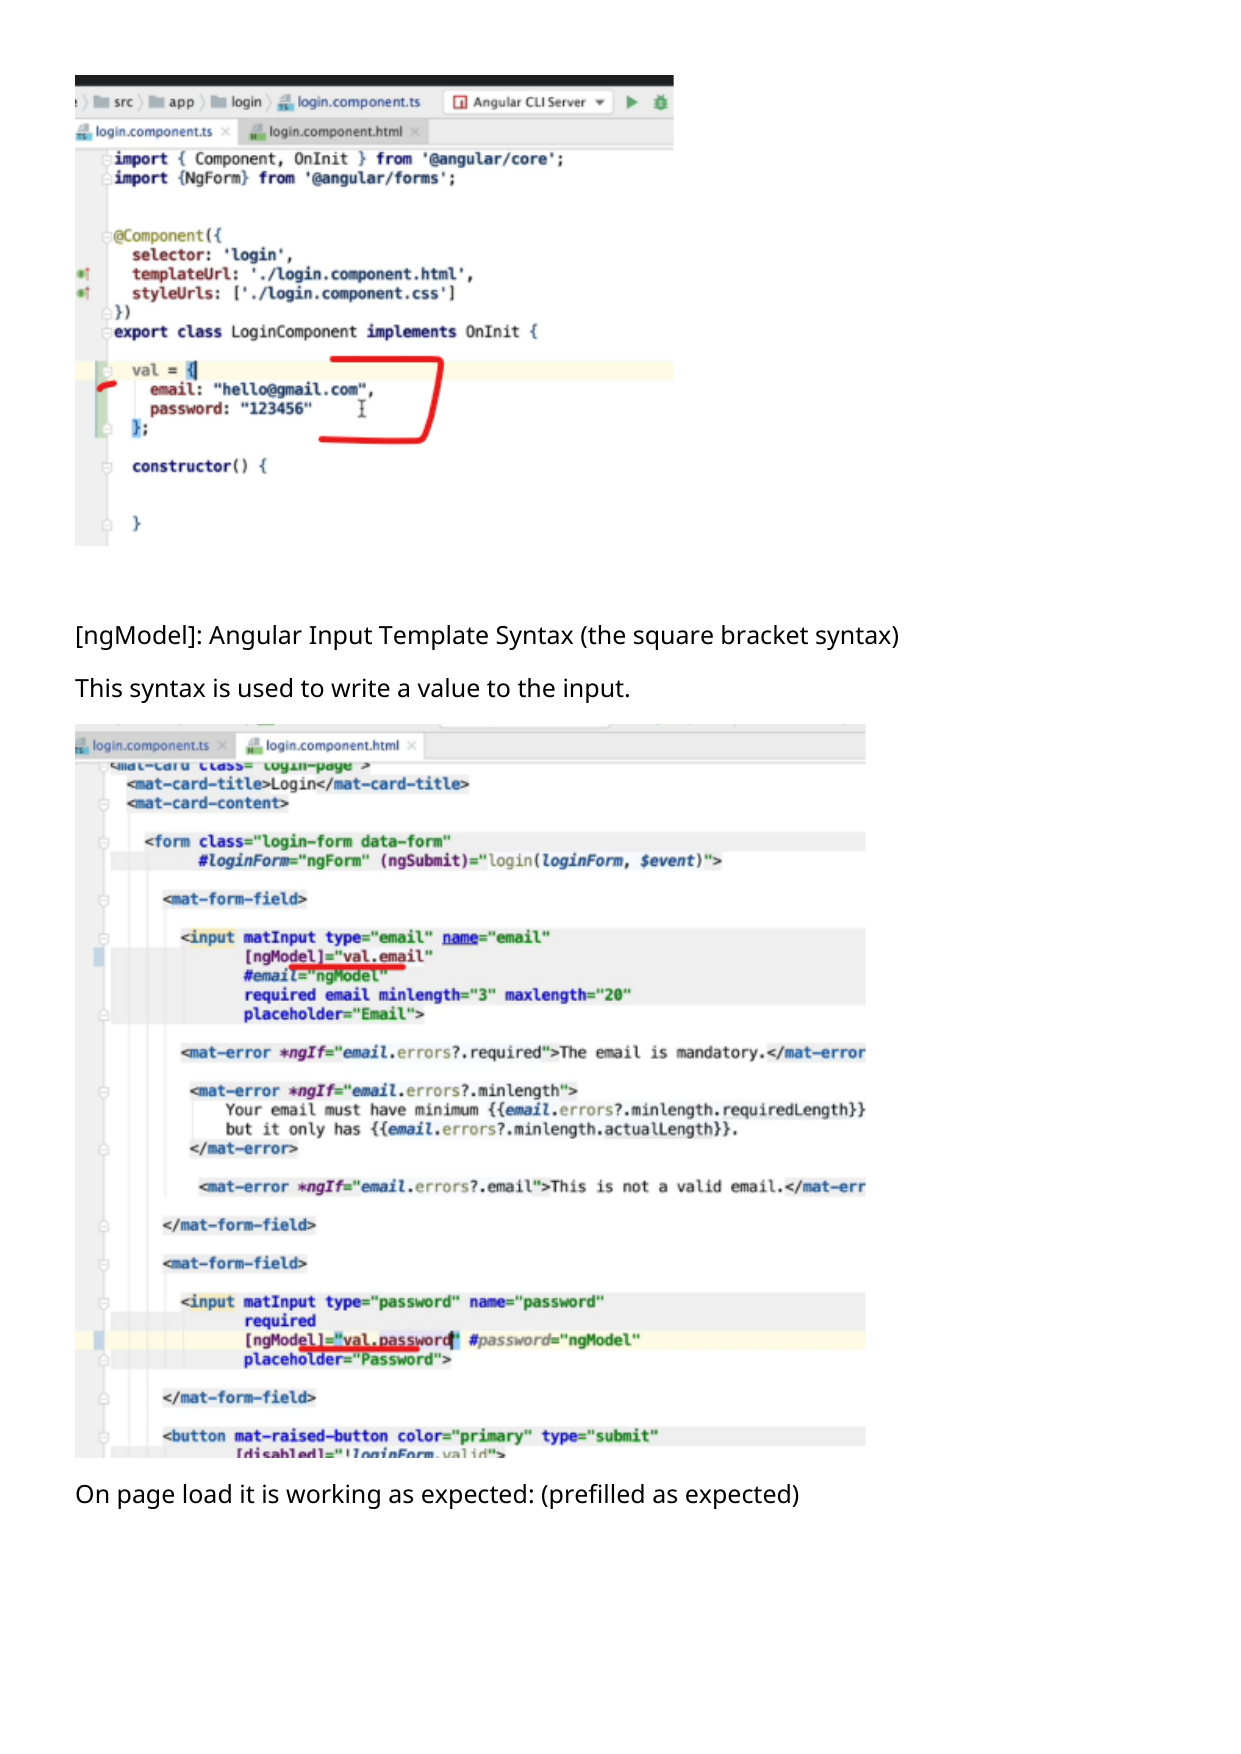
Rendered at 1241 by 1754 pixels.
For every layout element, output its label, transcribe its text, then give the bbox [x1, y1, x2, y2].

text On page load it is working as expected: (prefilled as expected) [75, 1476, 1165, 1510]
text [ngModel]: Angular Input Template Syntax (the square bracket syntax) [75, 618, 1165, 652]
picture [75, 724, 866, 1458]
text This syntax is used to write a value to the input. [75, 671, 1165, 705]
picture [75, 75, 674, 546]
